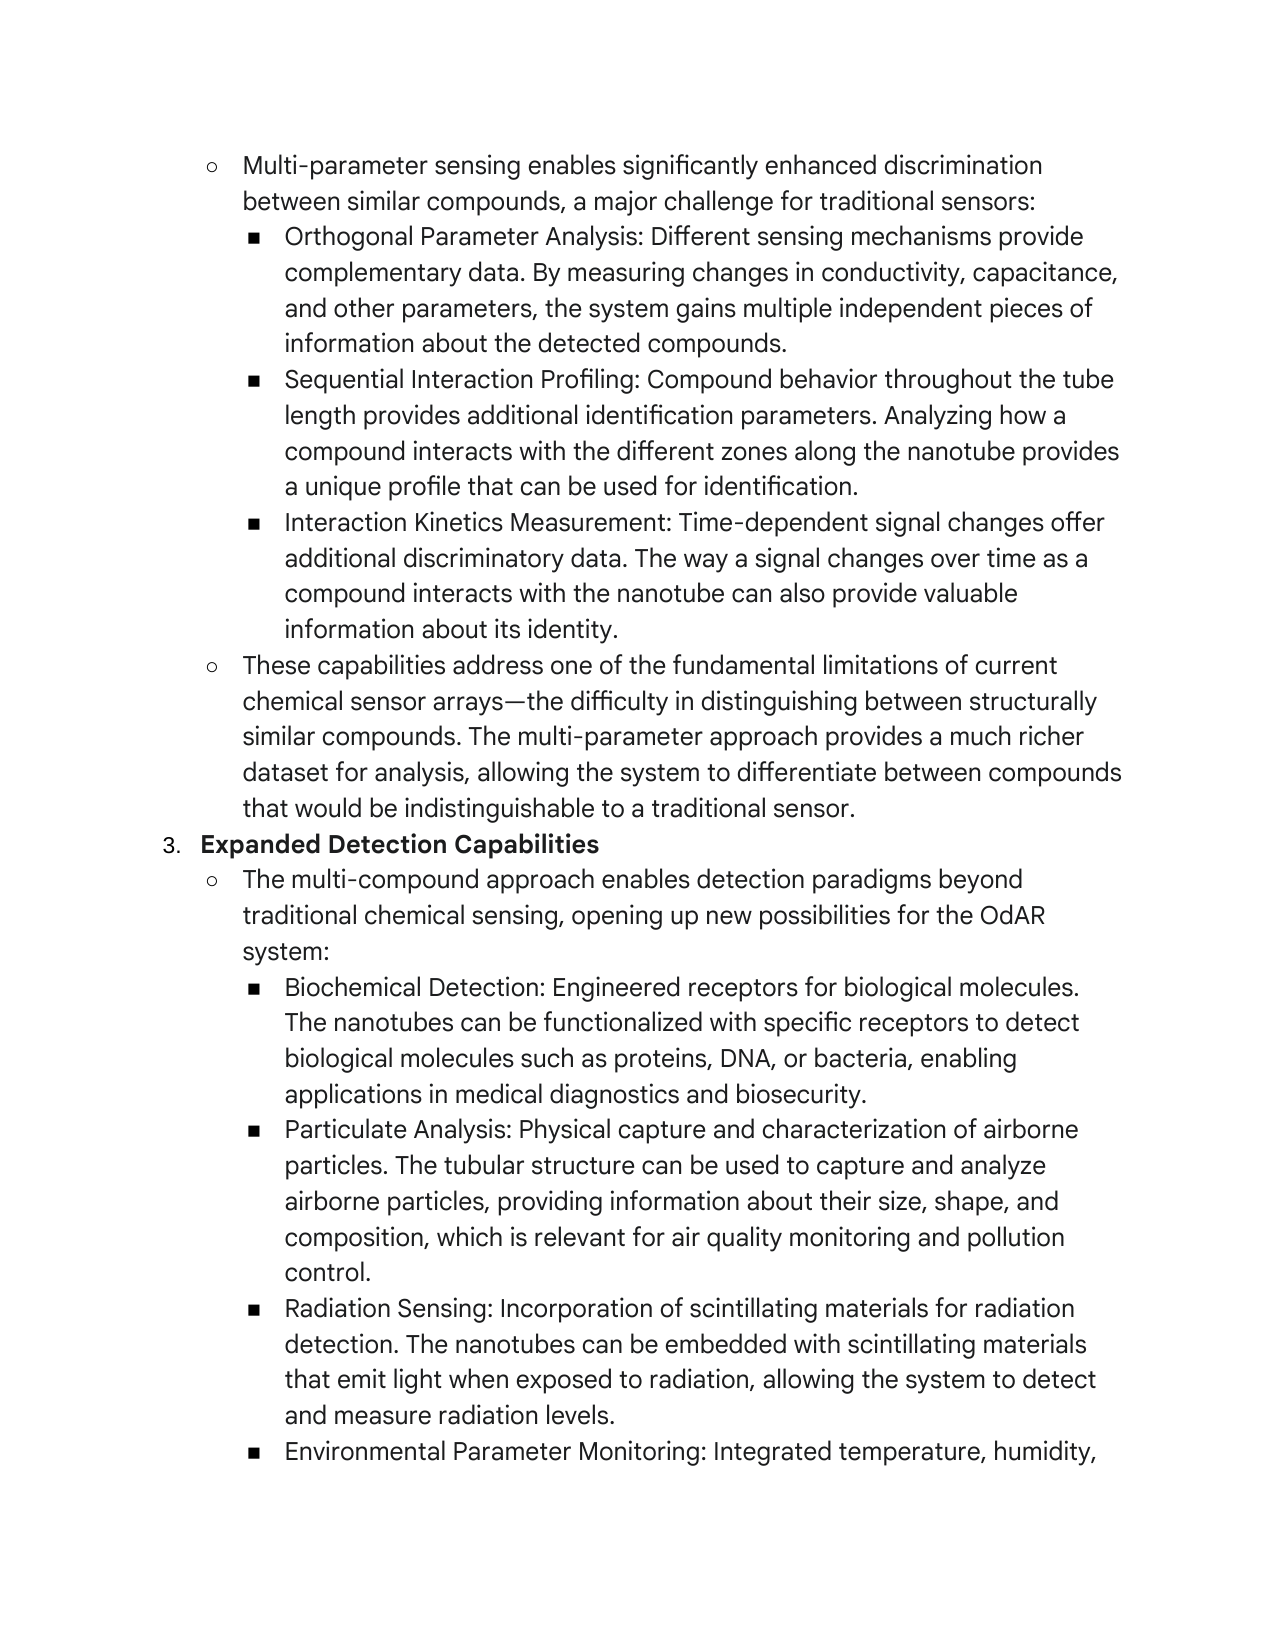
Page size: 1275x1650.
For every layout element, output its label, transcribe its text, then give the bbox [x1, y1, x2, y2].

list Biochemical Detection: Engineered receptors for biological molecules. The nanotubes can be functionalized with specific receptors to detect biological molecules such as proteins, DNA, or bacteria, enabling applications in medical diagnostics and biosecurity. [247, 972, 1125, 1110]
list Particulate Analysis: Physical capture and characterization of airborne particles. The tubular structure can be used to capture and analyze airborne particles, providing information about their size, shape, and composition, which is relevant for air quality monitoring and pollution control. [247, 1115, 1125, 1289]
list Sequential Interaction Profiling: Compound behavior throughout the tube length provides additional identification parameters. Analyzing how a compound interacts with the different zones along the nanotube provides a unique profile that can be used for identification. [247, 364, 1125, 503]
list Expanded Detection Capabilities [162, 829, 1125, 860]
list Interaction Kinetics Measurement: Time-dependent signal changes offer additional discriminatory data. The way a signal changes over time as a compound interacts with the nanotube can also provide valuable information about its identity. [247, 507, 1125, 646]
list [247, 1436, 1125, 1468]
list The multi-compound approach enables detection paradigms beyond traditional chemical sensing, opening up new possibilities for the OdAR system: [205, 864, 1125, 967]
list These capabilities address one of the fundamental limitations of current chemical sensor arrays—the difficulty in distinguishing between structurally similar compounds. The multi-parameter approach provides a much richer dataset for analysis, allowing the system to differentiate between compounds that would be indistinguishable to a traditional sensor. [205, 650, 1125, 824]
list Orthogonal Parameter Analysis: Different sensing mechanisms provide complementary data. By measuring changes in conductivity, capacitance, and other parameters, the system gains multiple independent pieces of information about the detected compounds. [247, 221, 1125, 360]
list Multi-parameter sensing enables significantly enhanced discrimination between similar compounds, a major challenge for traditional sensors: [205, 150, 1125, 217]
list Radiation Sensing: Incorporation of scintillating materials for radiation detection. The nanotubes can be embedded with scintillating materials that emit light when exposed to radiation, allowing the system to detect and measure radiation levels. [247, 1293, 1125, 1432]
